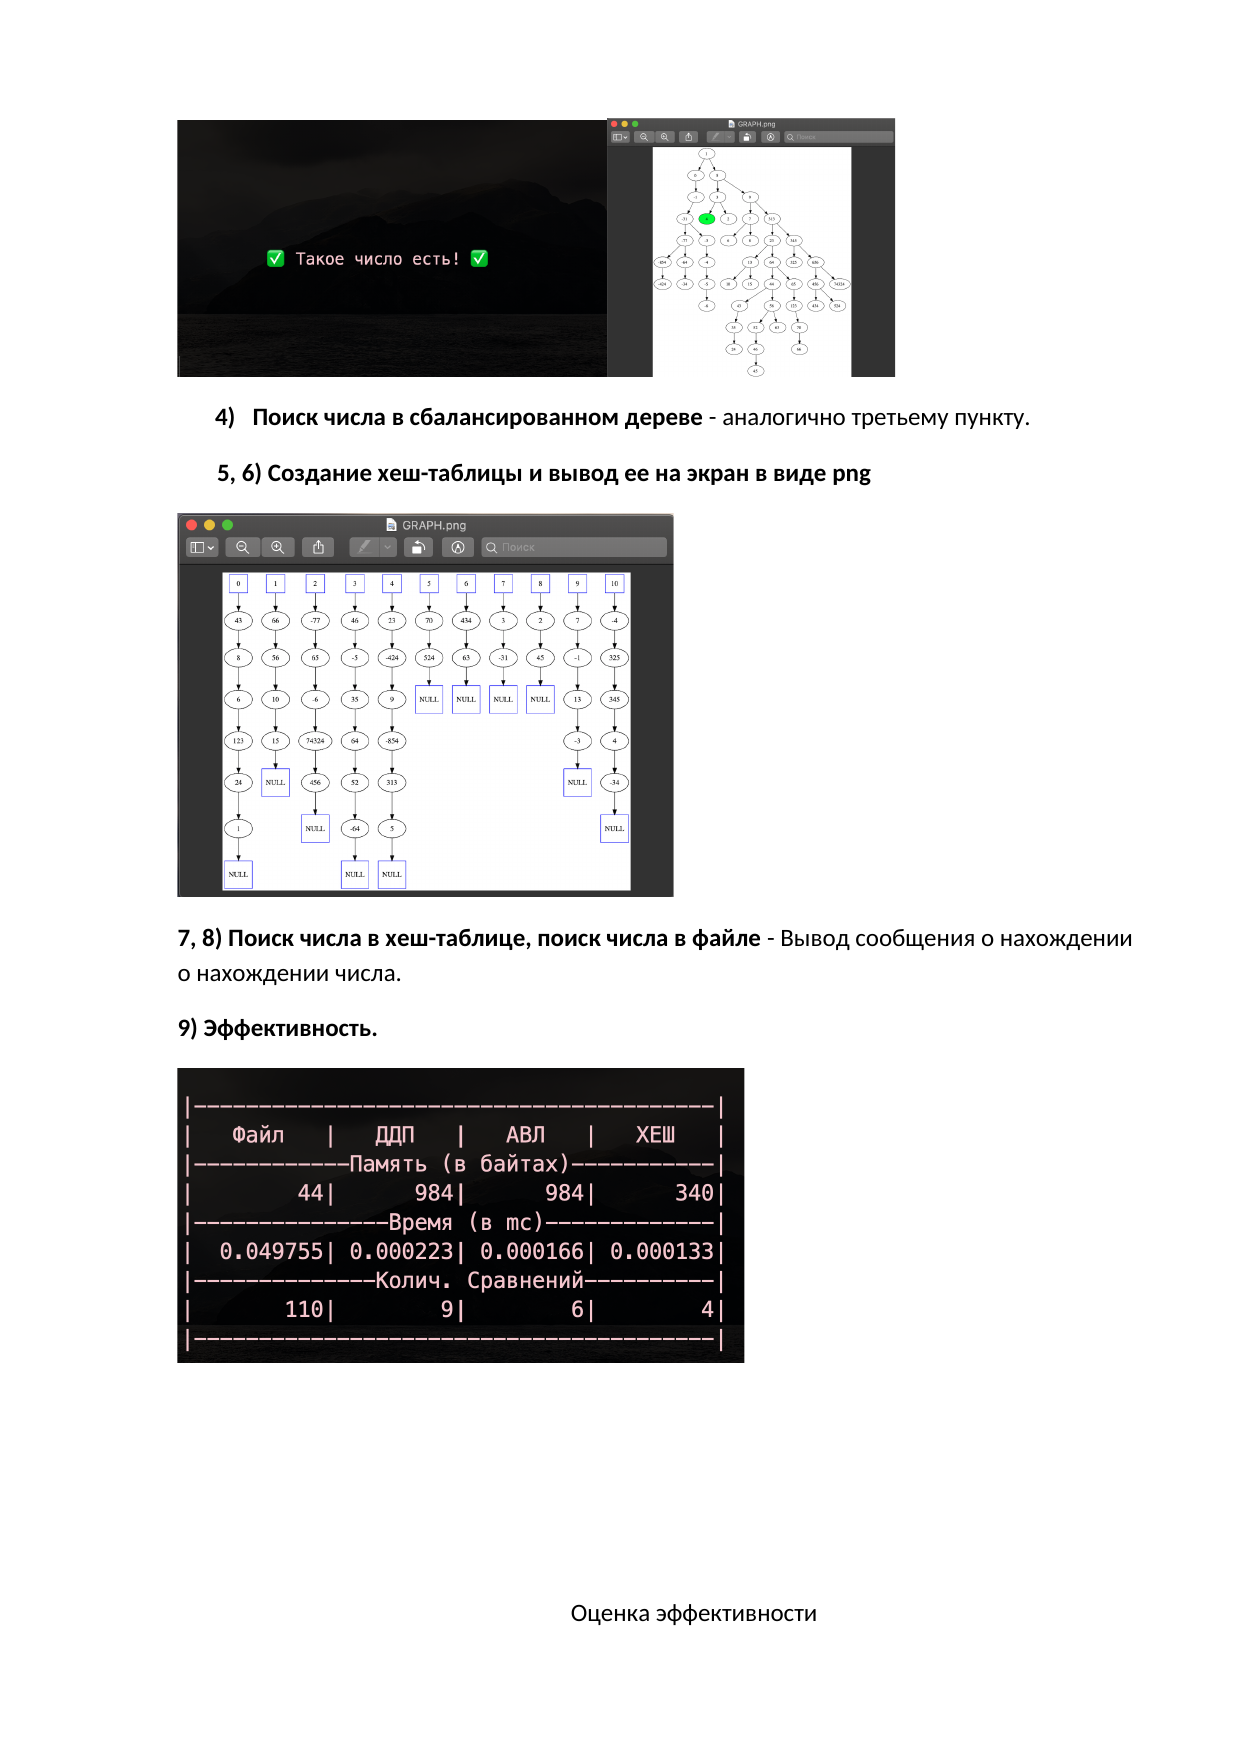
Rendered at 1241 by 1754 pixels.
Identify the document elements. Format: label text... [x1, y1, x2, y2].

list Оценка эффективности [177, 1597, 1152, 1628]
picture [177, 1068, 745, 1363]
list Поиск числа в сбалансированном дереве - аналогично третьему пункту. [215, 402, 1152, 432]
text 5, 6) Создание хеш-таблицы и вывод ее на экран в виде png [177, 457, 1152, 488]
text 9) Эффективность. [177, 1013, 1152, 1043]
picture [177, 513, 674, 897]
picture [177, 118, 896, 377]
text 7, 8) Поиск числа в хеш-таблице, поиск числа в файле - Вывод сообщения о нахождении о нахождении числа. [177, 922, 1152, 987]
